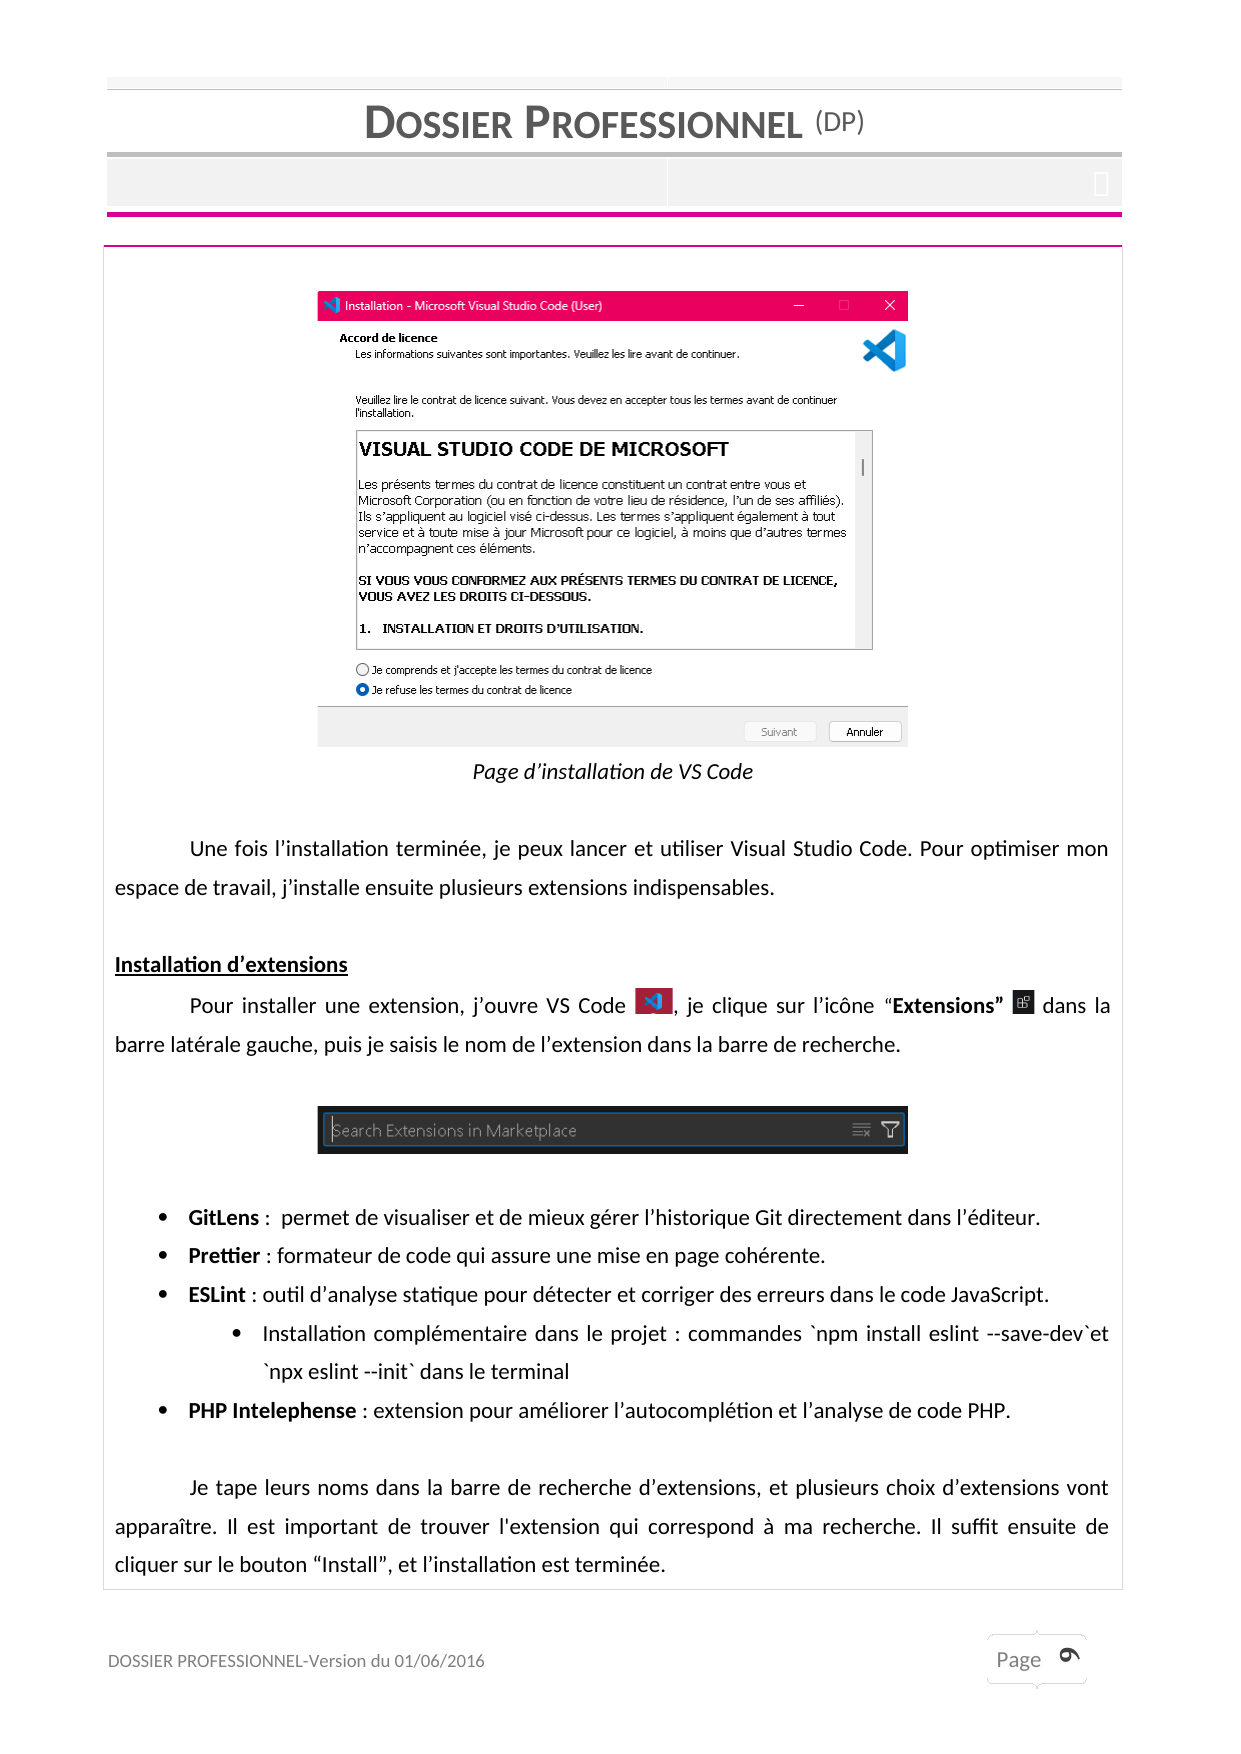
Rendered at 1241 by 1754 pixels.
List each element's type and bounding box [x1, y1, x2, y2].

picture [1012, 990, 1035, 1014]
picture [317, 1106, 908, 1154]
picture [317, 291, 908, 747]
picture [635, 988, 673, 1014]
table_cell [104, 247, 1122, 1588]
